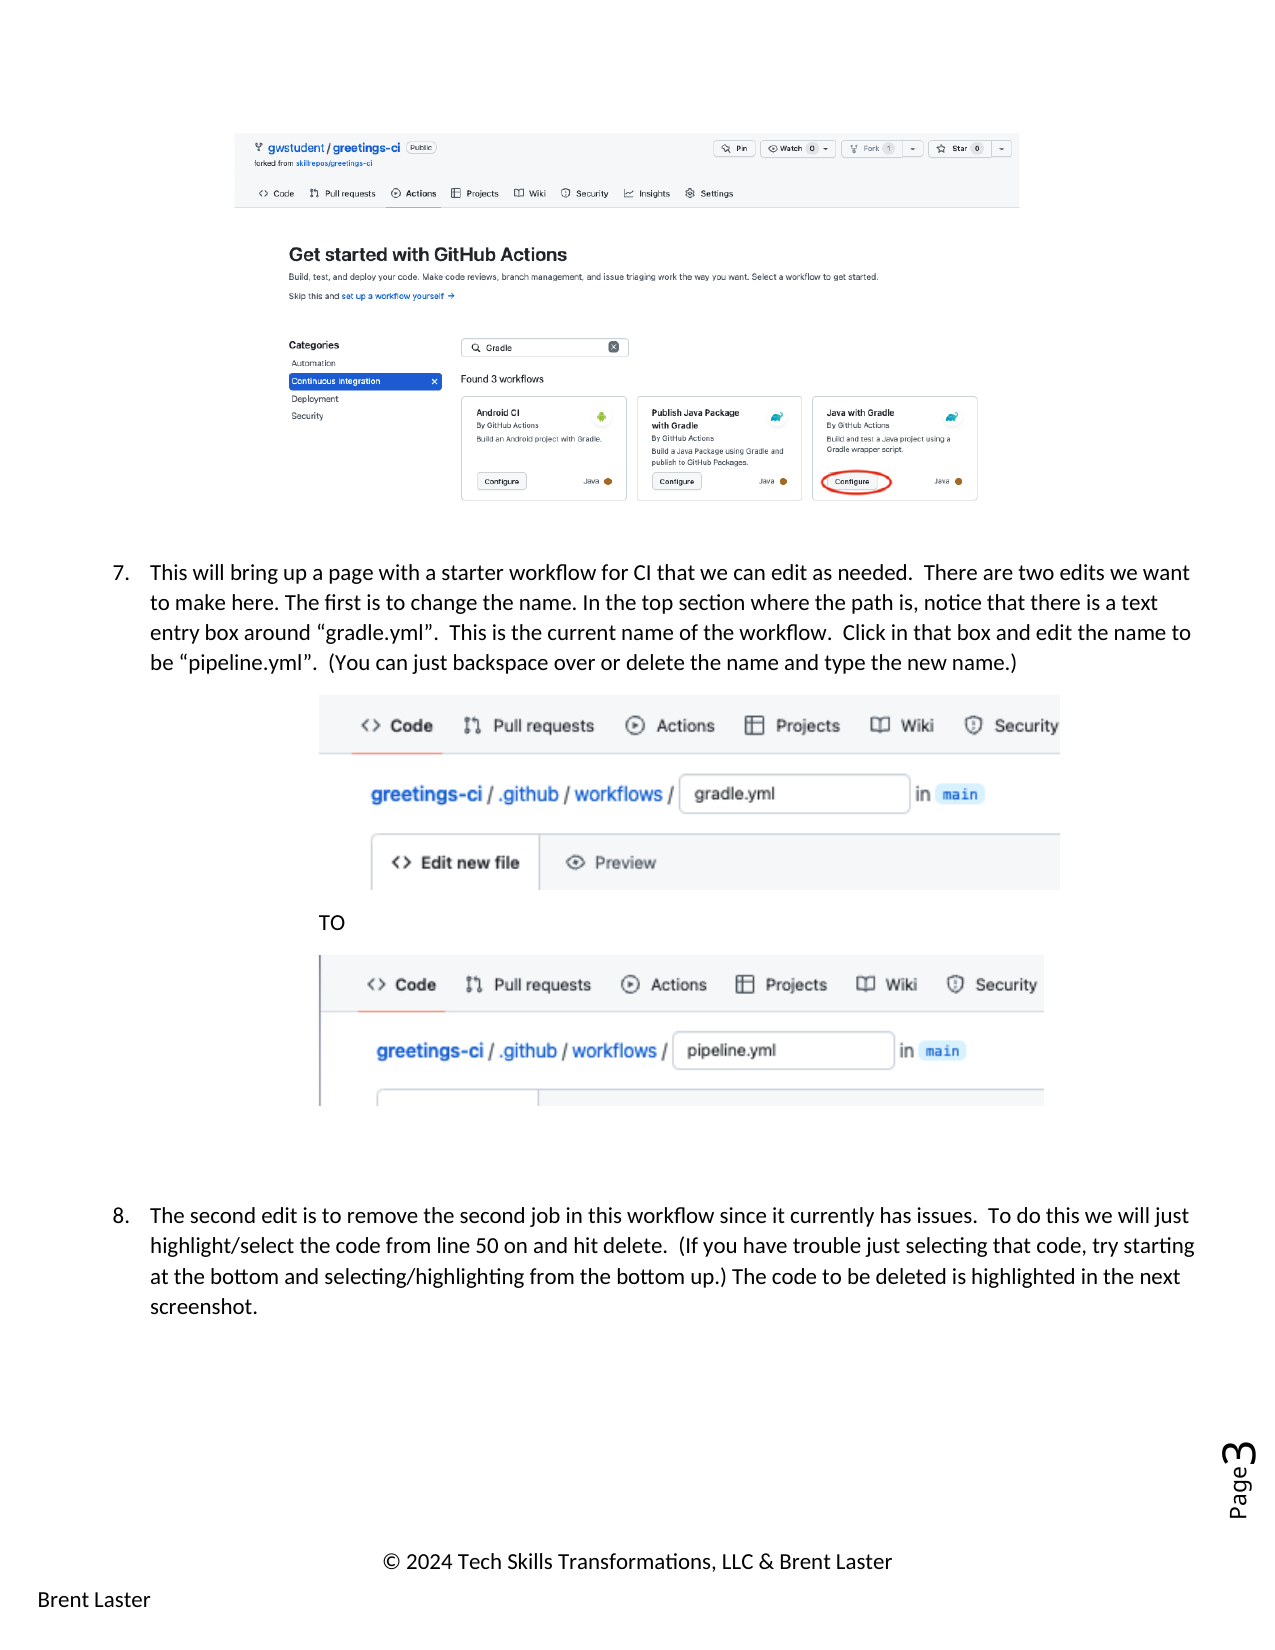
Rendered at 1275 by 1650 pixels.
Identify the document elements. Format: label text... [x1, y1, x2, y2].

picture [318, 955, 1044, 1106]
picture [318, 695, 1060, 890]
picture [234, 133, 1020, 526]
list The second edit is to remove the second job in this workflow since it currently has issues. To do this we will just highlight/select the code from line 50 on and hit delete. (If you have trouble just selecting that code, try starting at the bottom and selecting/highlighting from the bottom up.) The code to be deleted is highlighted in the next screenshot. [112, 1201, 1200, 1320]
list This will bring up a page with a starter workflow for CI that we can edit as needed. There are two edits we want to make here. The first is to change the name. In the top section where the path is, notice that there is a text entry box around “gradle.yml”. This is the current name of the workflow. Click in that box and edit the name to be “pipeline.yml”. (You can just backspace over or delete the name and type the new name.) [112, 558, 1200, 676]
text TO [75, 908, 1200, 937]
